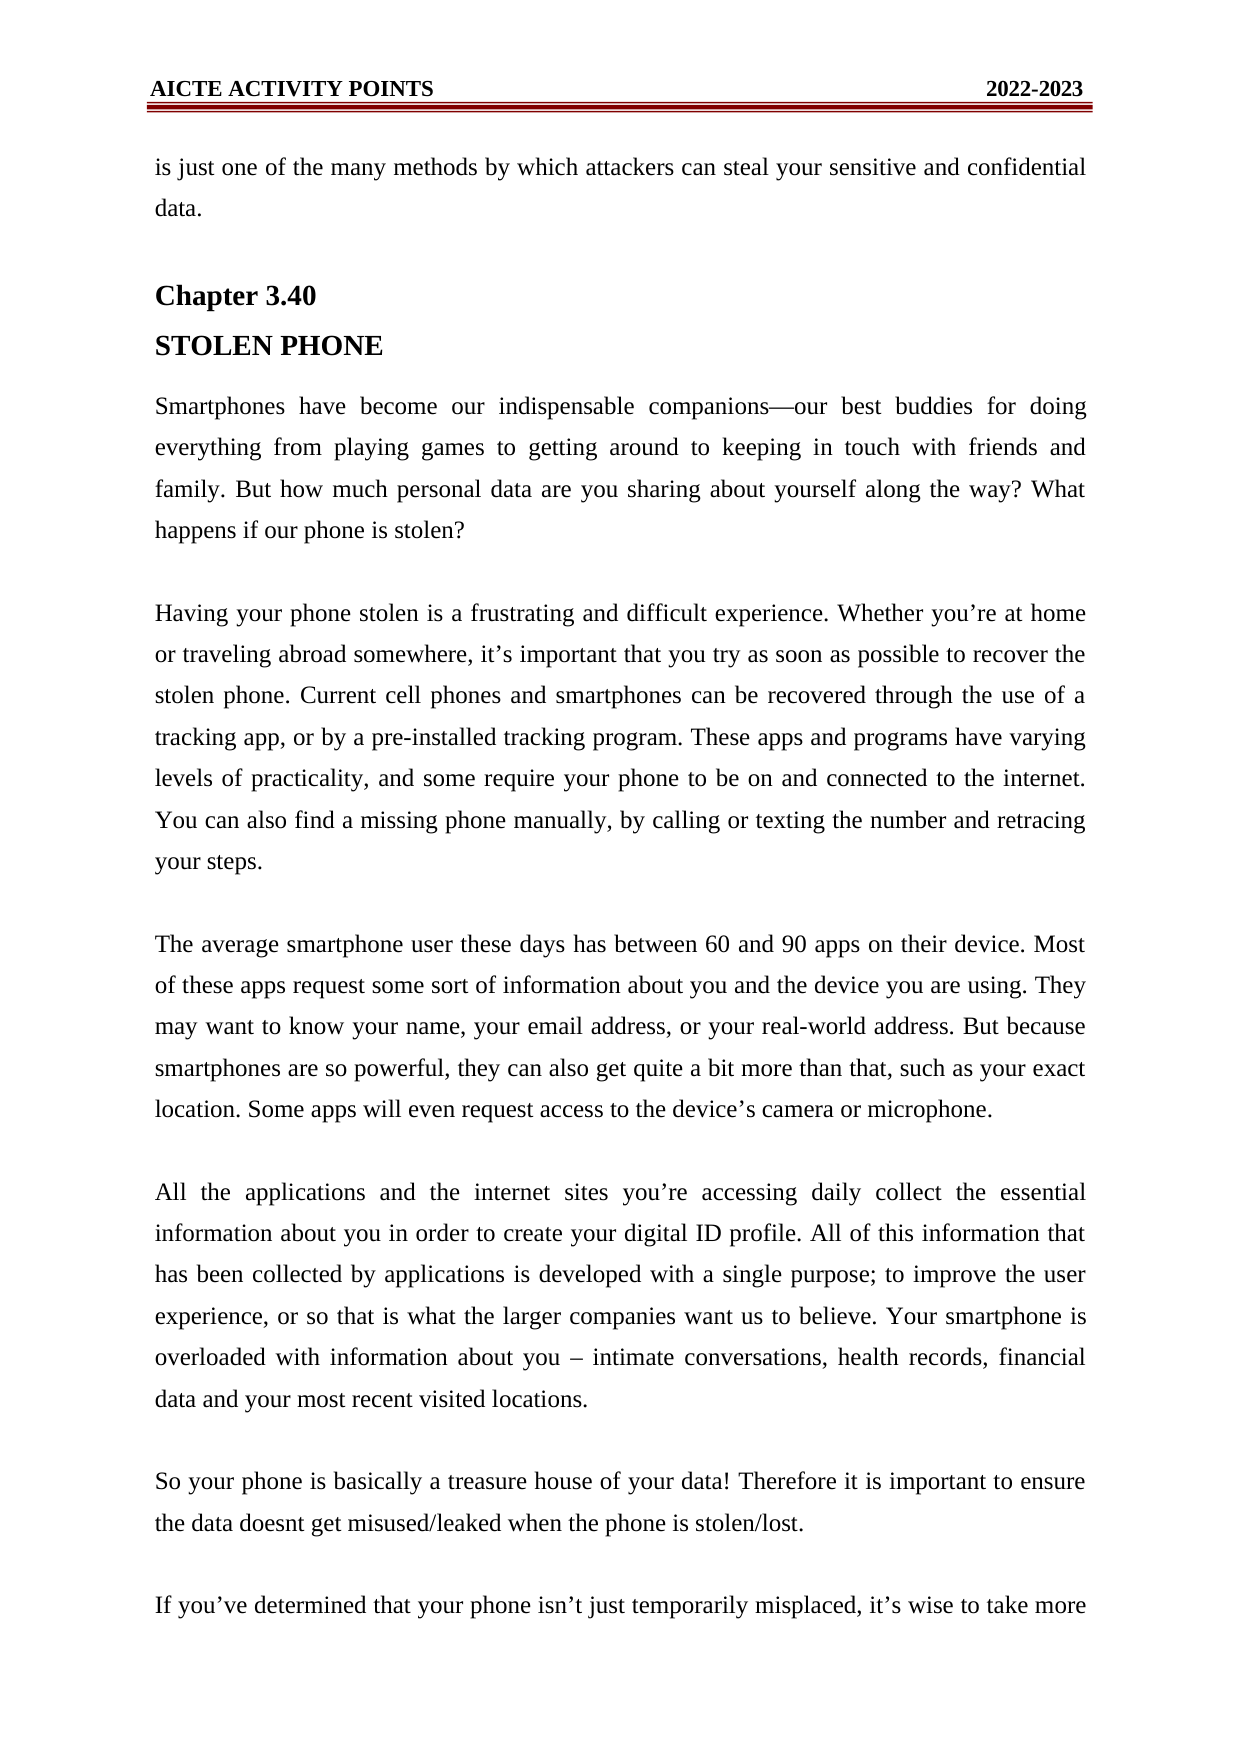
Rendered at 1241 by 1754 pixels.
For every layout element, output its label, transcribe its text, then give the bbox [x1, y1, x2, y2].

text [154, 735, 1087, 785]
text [154, 1282, 1087, 1619]
text STOLEN PHONE [154, 328, 1087, 362]
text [154, 139, 1087, 222]
text Chapter 3.40 [154, 278, 1087, 311]
